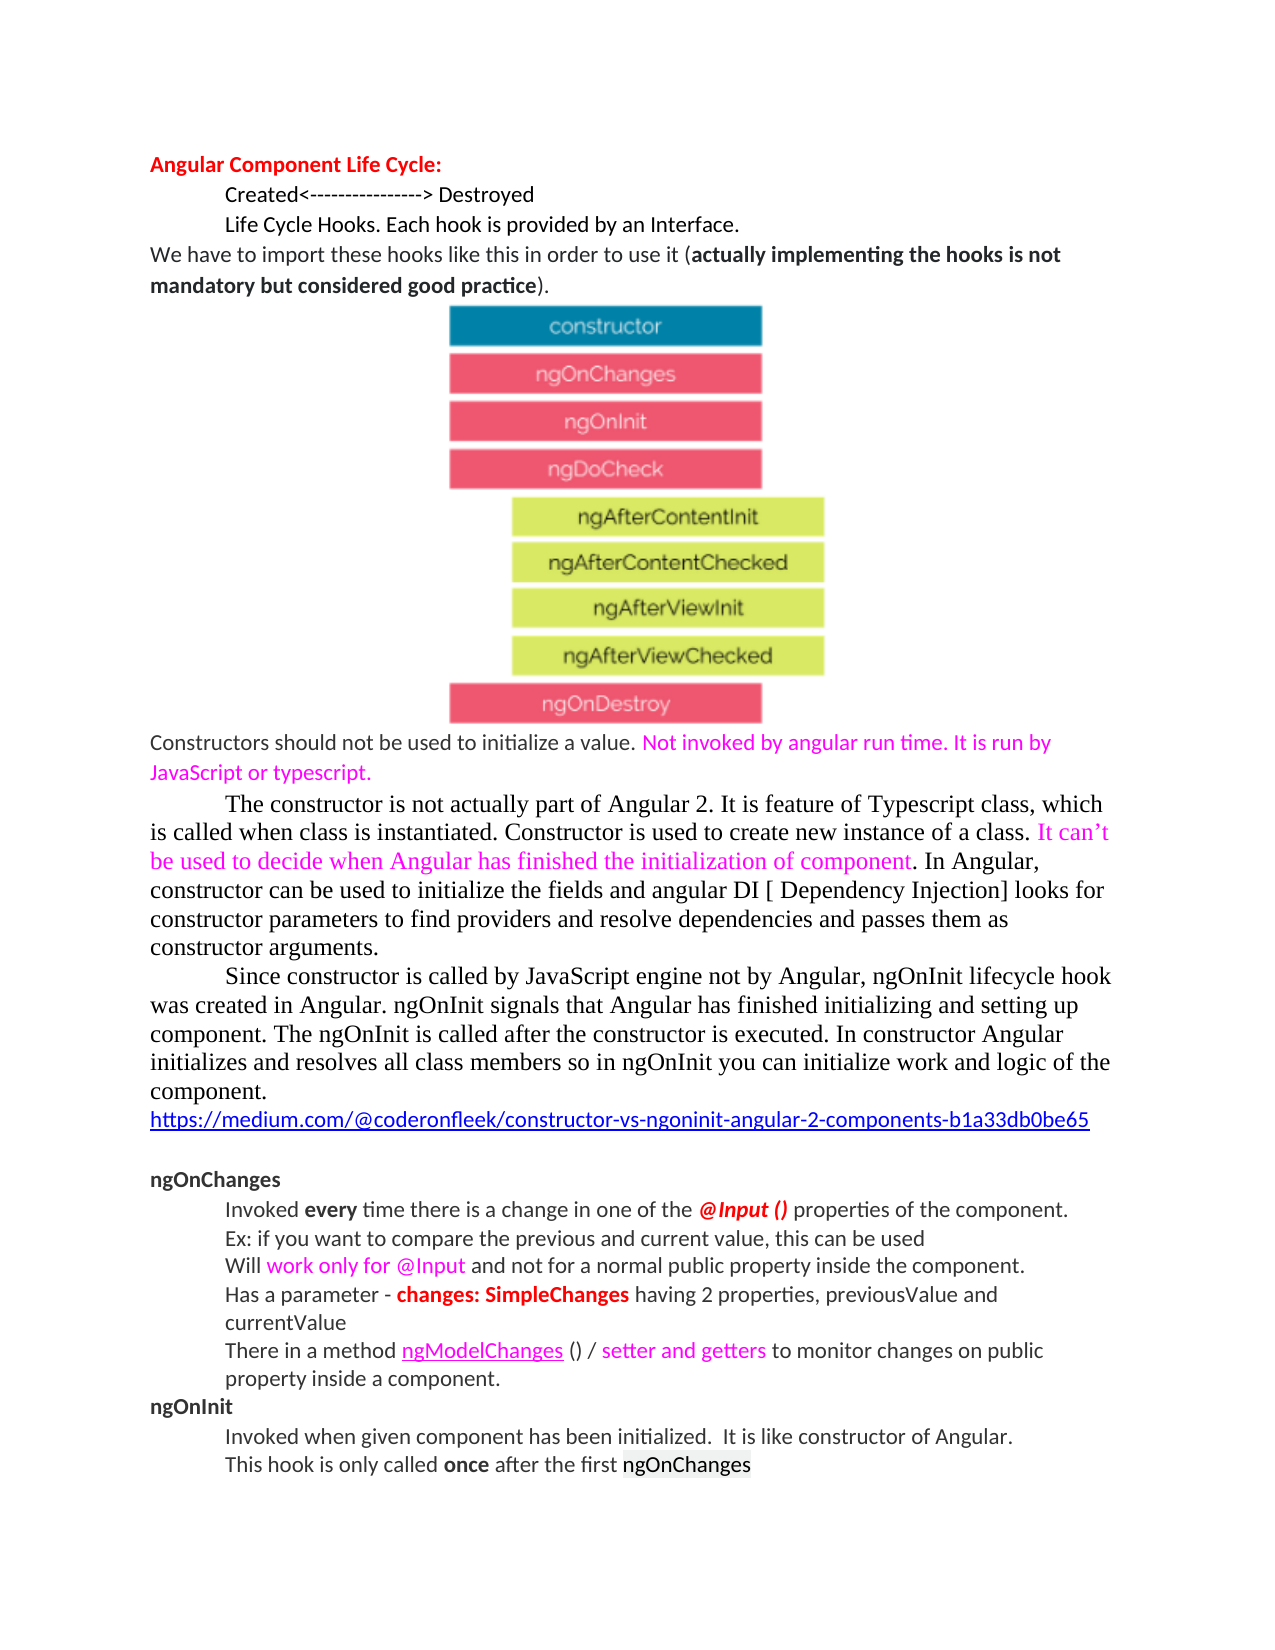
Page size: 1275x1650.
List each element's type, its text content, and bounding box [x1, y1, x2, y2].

text The constructor is not actually part of Angular 2. It is feature of Typescript class, which is called when class is instantiated. Constructor is used to create new instance of a class. It can’t be used to decide when Angular has finished the initialization of component. In Angular, constructor can be used to initialize the fields and angular DI [ Dependency Injection] looks for constructor parameters to find providers and resolve dependencies and passes them as constructor arguments. [150, 789, 1125, 961]
text Invoked every time there is a change in one of the @Input () properties of the component. [225, 1196, 1125, 1224]
text ngOnChanges [150, 1165, 1125, 1193]
text Will work only for @Input and not for a normal public property inside the component. [225, 1252, 1125, 1280]
text ngOnInit [150, 1392, 1125, 1420]
text https://medium.com/@coderonfleek/constructor-vs-ngoninit-angular-2-components-b1a33db0be65 [150, 1105, 1125, 1133]
text Angular Component Life Cycle: [150, 150, 1125, 178]
text Created<----------------> Destroyed [150, 180, 1125, 208]
text Constructors should not be used to initialize a value. Not invoked by angular run time. It is run by JavaScript or typescript. [150, 728, 1125, 787]
text Life Cycle Hooks. Each hook is provided by an Interface. [150, 210, 1125, 238]
text Ex: if you want to compare the previous and current value, this can be used [225, 1224, 1125, 1252]
text Since constructor is called by JavaScript engine not by Angular, ngOnInit lifecycle hook was created in Angular. ngOnInit signals that Angular has finished initializing and setting up component. The ngOnInit is called after the constructor is executed. In constructor Angular initializes and resolves all class members so in ngOnInit you can initialize work and logic of the component. [150, 961, 1125, 1105]
text Has a parameter - changes: SimpleChanges having 2 properties, previousValue and currentValue [225, 1280, 1125, 1336]
text Invoked when given component has been initialized. It is like constructor of Angular. This hook is only called once after the first ngOnChanges [225, 1422, 1125, 1478]
text We have to import these hooks like this in order to use it (actually implementing the hooks is not mandatory but considered good practice). [150, 241, 1125, 299]
text There in a method ngModelChanges () / setter and getters to monitor changes on public property inside a component. [225, 1336, 1125, 1392]
